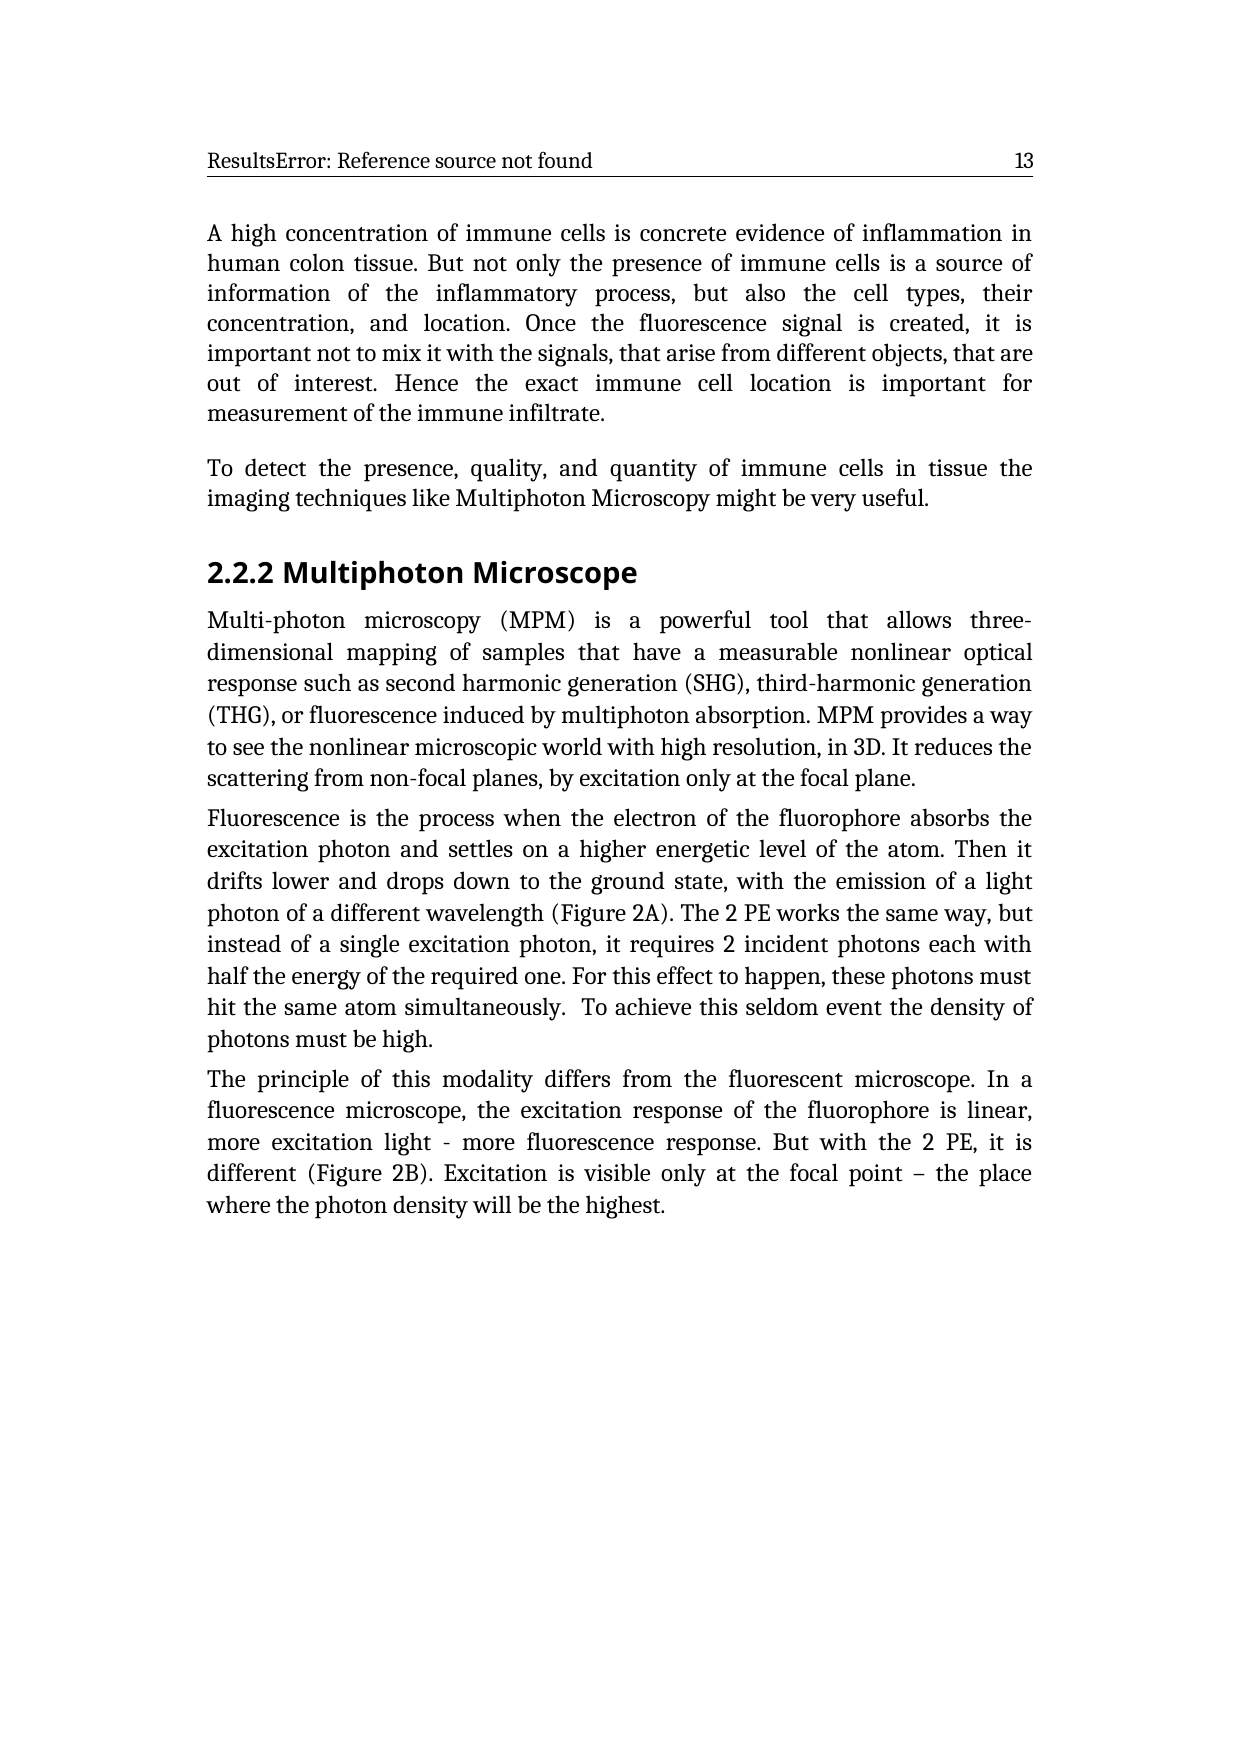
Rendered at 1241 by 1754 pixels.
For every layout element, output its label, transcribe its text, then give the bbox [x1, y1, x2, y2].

text Multi-photon microscopy (MPM) is a powerful tool that allows three-dimensional mapping of samples that have a measurable nonlinear optical response such as second harmonic generation (SHG), third-harmonic generation (THG), or fluorescence induced by multiphoton absorption. MPM provides a way to see the nonlinear microscopic world with high resolution, in 3D. It reduces the scattering from non-focal planes, by excitation only at the focal plane. [207, 606, 1033, 793]
text A high concentration of immune cells is concrete evidence of inflammation in human colon tissue. But not only the presence of immune cells is a source of information of the inflammatory process, but also the cell types, their concentration, and location. Once the fluorescence signal is created, it is important not to mix it with the signals, that arise from different objects, that are out of interest. Hence the exact immune cell location is important for measurement of the immune infiltrate. [207, 218, 1033, 428]
text To detect the presence, quality, and quantity of immune cells in tissue the imaging techniques like Multiphoton Microscopy might be very useful. [207, 454, 1033, 513]
text The principle of this modality differs from the fluorescent microscope. In a fluorescence microscope, the excitation response of the fluorophore is linear, more excitation light - more fluorescence response. But with the 2 PE, it is different (Figure 2B). Excitation is visible only at the focal point – the place where the photon density will be the highest. [207, 1188, 1033, 1220]
subtitle Multiphoton Microscope [207, 552, 1033, 592]
